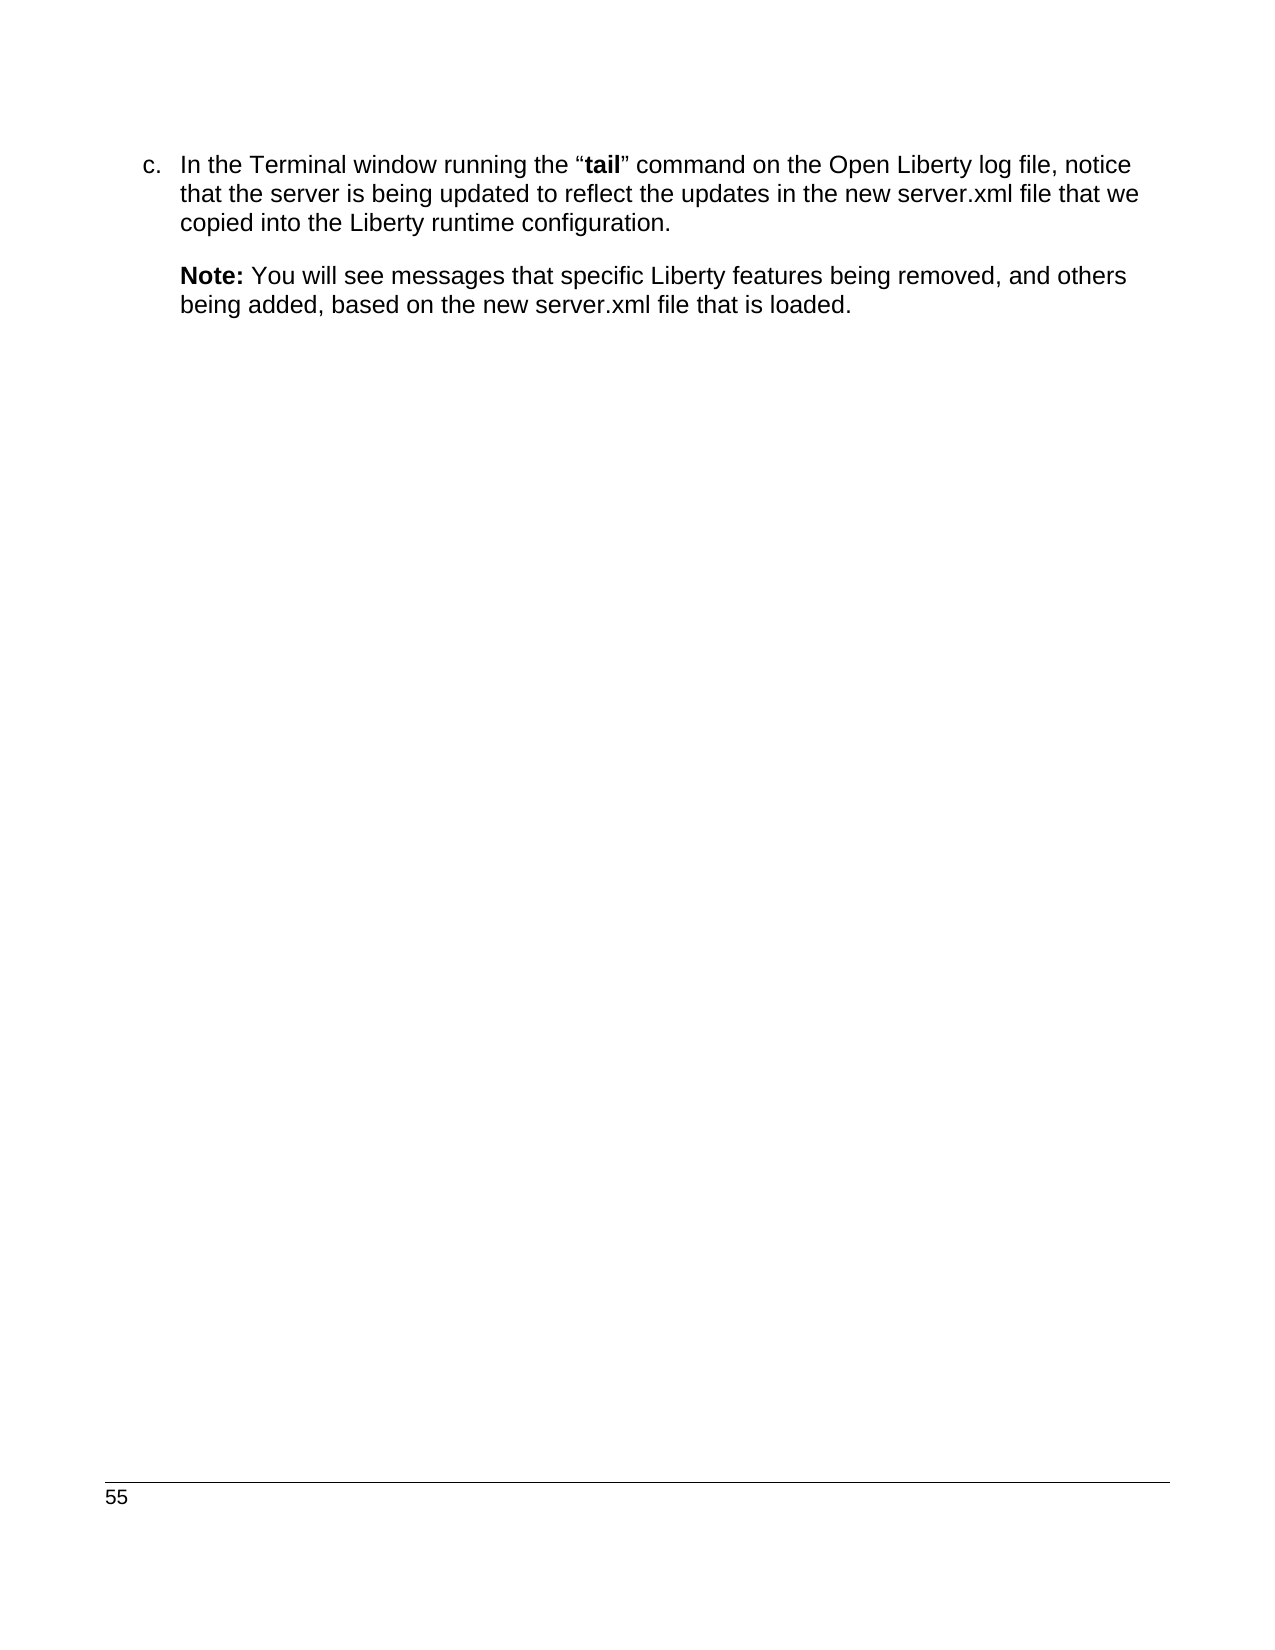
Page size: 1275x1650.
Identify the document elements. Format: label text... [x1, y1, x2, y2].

list In the Terminal window running the “tail” command on the Open Liberty log file, notice that the server is being updated to reflect the updates in the new server.xml file that we copied into the Liberty runtime configuration. [142, 150, 1170, 236]
text Note: You will see messages that specific Liberty features being removed, and others being added, based on the new server.xml file that is loaded. [180, 261, 1170, 319]
